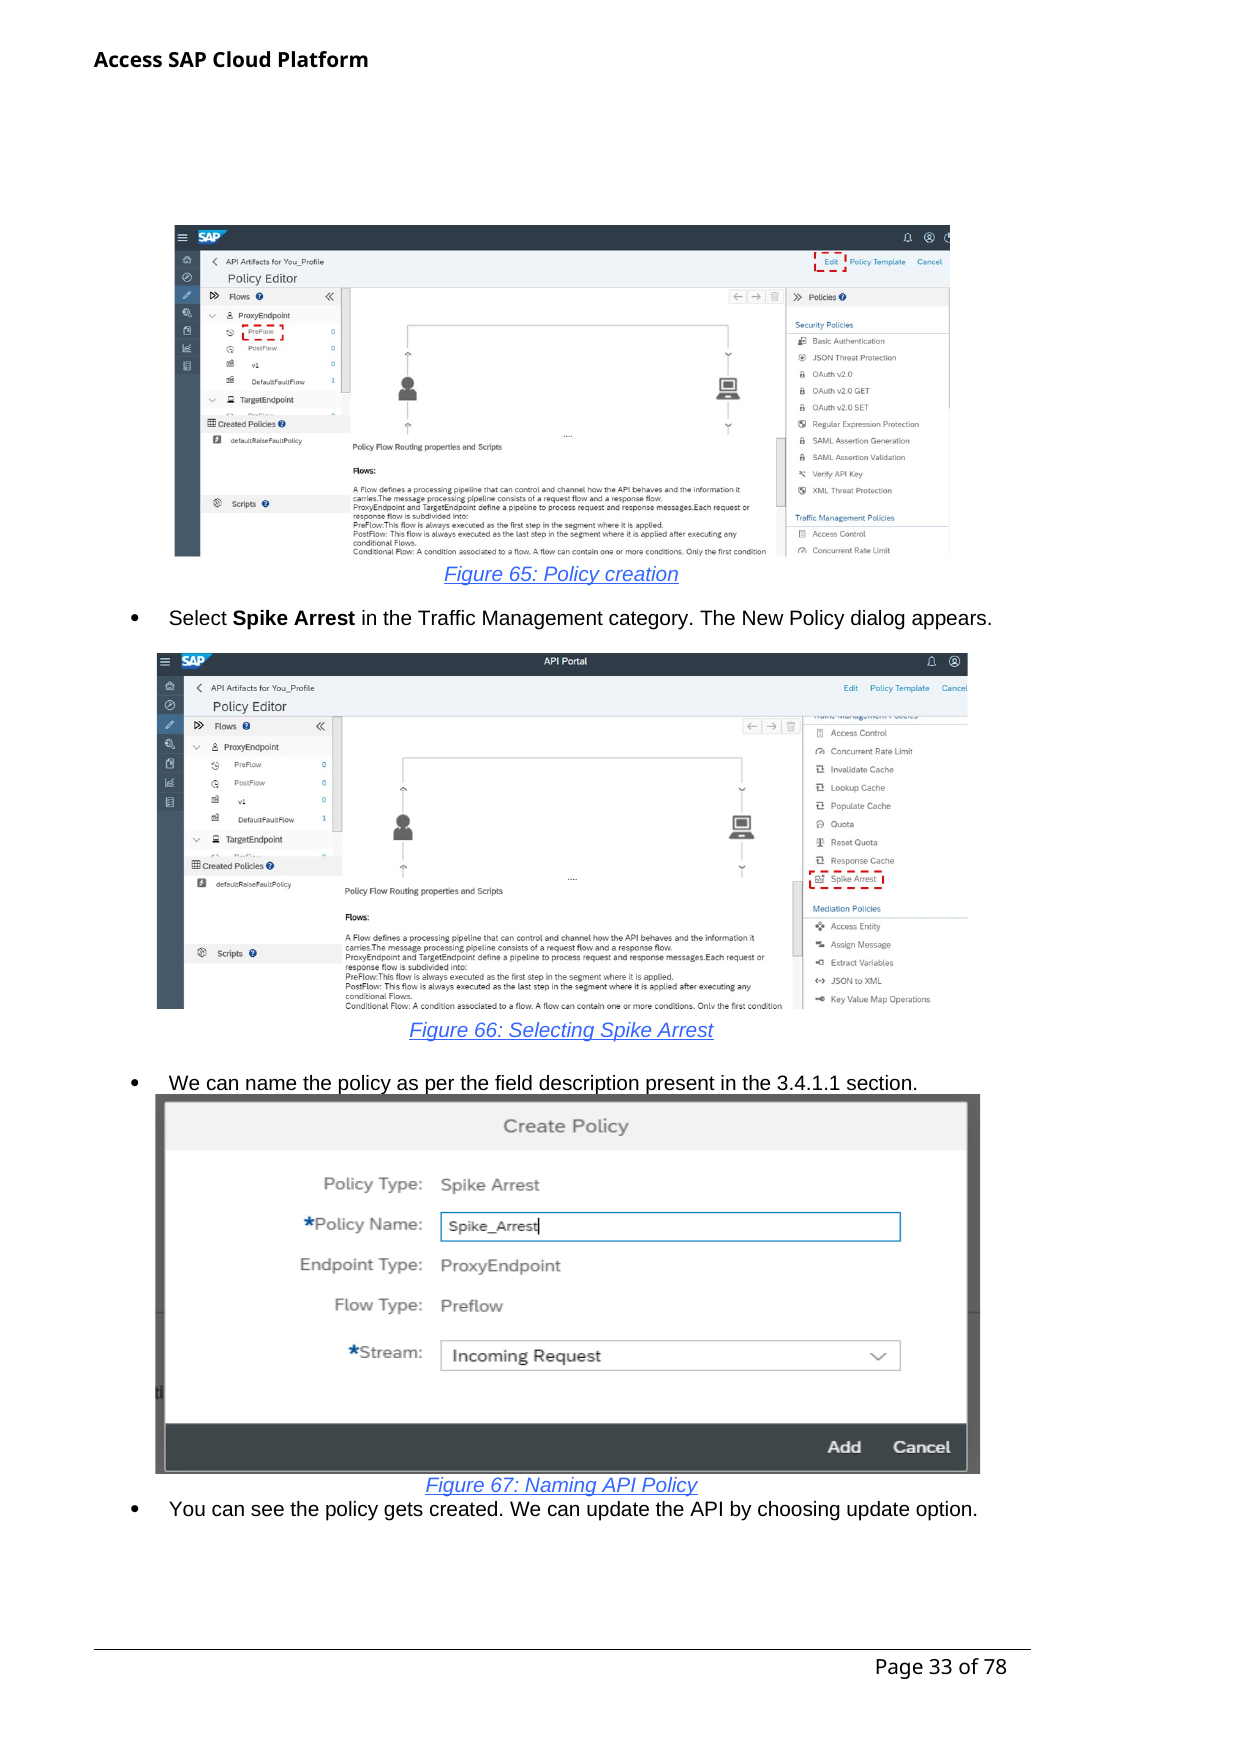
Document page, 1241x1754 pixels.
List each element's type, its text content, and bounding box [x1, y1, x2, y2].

picture [156, 652, 968, 1018]
picture [174, 225, 950, 562]
list Select Spike Arrest in the Traffic Management category. The New Policy dialog appears. [131, 610, 1031, 629]
picture [155, 1094, 981, 1474]
text Figure 67: Naming API Policy [94, 1473, 1031, 1497]
list You can see the policy gets created. We can update the API by choosing update option. [131, 1497, 1031, 1521]
list We can name the policy as per the field description present in the 3.4.1.1 section. [131, 1070, 1031, 1094]
text Figure 66: Selecting Spike Arrest [94, 1018, 1031, 1042]
text Figure 65: Policy creation [94, 562, 1031, 586]
